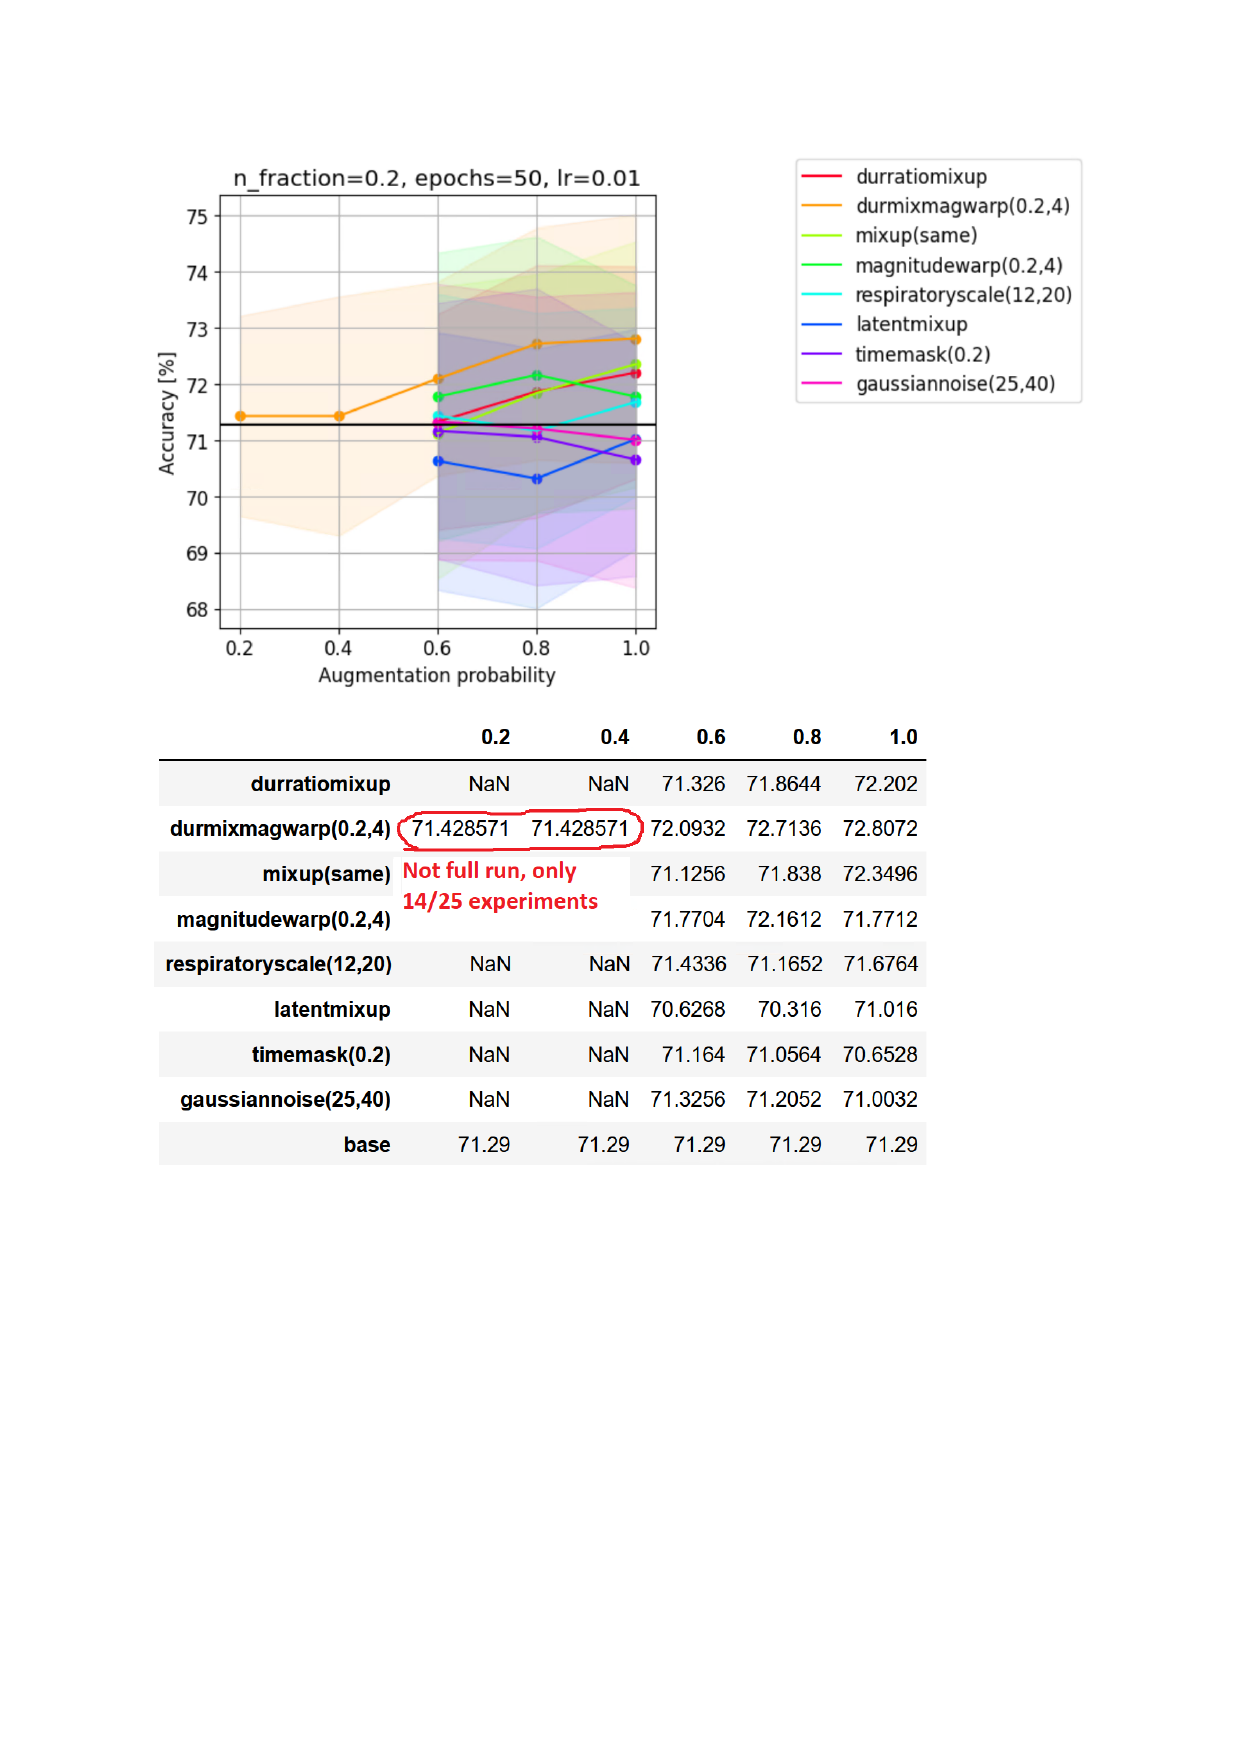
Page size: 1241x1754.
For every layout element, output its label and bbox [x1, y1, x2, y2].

picture [150, 715, 927, 1165]
picture [150, 150, 1090, 697]
